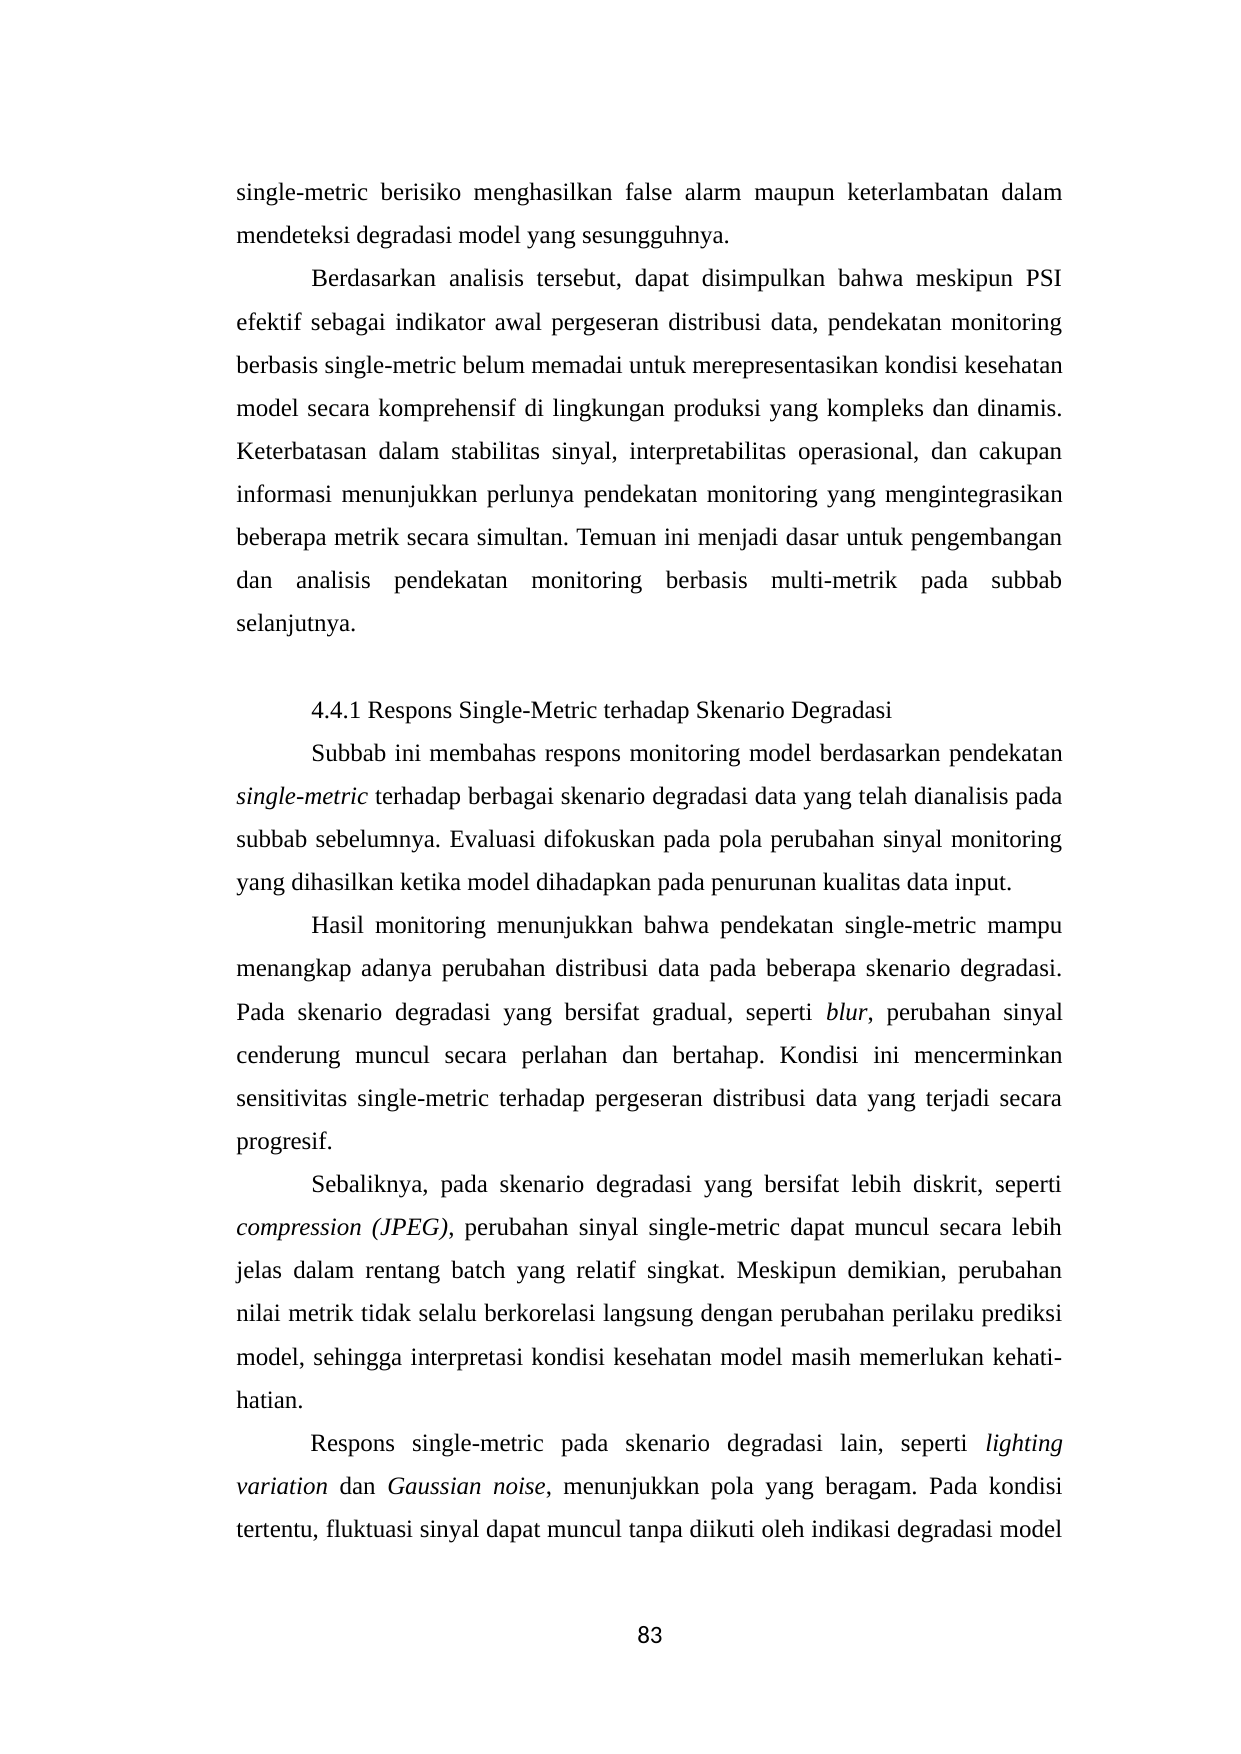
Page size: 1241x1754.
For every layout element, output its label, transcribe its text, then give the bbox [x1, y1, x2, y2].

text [236, 1428, 1063, 1543]
text Hasil monitoring menunjukkan bahwa pendekatan single-metric mampu menangkap adanya perubahan distribusi data pada beberapa skenario degradasi. Pada skenario degradasi yang bersifat gradual, seperti blur, perubahan sinyal cenderung muncul secara perlahan dan bertahap. Kondisi ini mencerminkan sensitivitas single-metric terhadap pergeseran distribusi data yang terjadi secara progresif. [236, 910, 1063, 1155]
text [236, 177, 1063, 249]
text Sebaliknya, pada skenario degradasi yang bersifat lebih diskrit, seperti compression (JPEG), perubahan sinyal single-metric dapat muncul secara lebih jelas dalam rentang batch yang relatif singkat. Meskipun demikian, perubahan nilai metrik tidak selalu berkorelasi langsung dengan perubahan perilaku prediksi model, sehingga interpretasi kondisi kesehatan model masih memerlukan kehati-hatian. [236, 1169, 1063, 1413]
text Berdasarkan analisis tersebut, dapat disimpulkan bahwa meskipun PSI efektif sebagai indikator awal pergeseran distribusi data, pendekatan monitoring berbasis single-metric belum memadai untuk merepresentasikan kondisi kesehatan model secara komprehensif di lingkungan produksi yang kompleks dan dinamis. Keterbatasan dalam stabilitas sinyal, interpretabilitas operasional, dan cakupan informasi menunjukkan perlunya pendekatan monitoring yang mengintegrasikan beberapa metrik secara simultan. Temuan ini menjadi dasar untuk pengembangan dan analisis pendekatan monitoring berbasis multi-metrik pada subbab selanjutnya. [236, 263, 1063, 637]
text Subbab ini membahas respons monitoring model berdasarkan pendekatan single-metric terhadap berbagai skenario degradasi data yang telah dianalisis pada subbab sebelumnya. Evaluasi difokuskan pada pola perubahan sinyal monitoring yang dihasilkan ketika model dihadapkan pada penurunan kualitas data input. [236, 738, 1063, 896]
text 4.4.1 Respons Single-Metric terhadap Skenario Degradasi [236, 695, 1063, 723]
